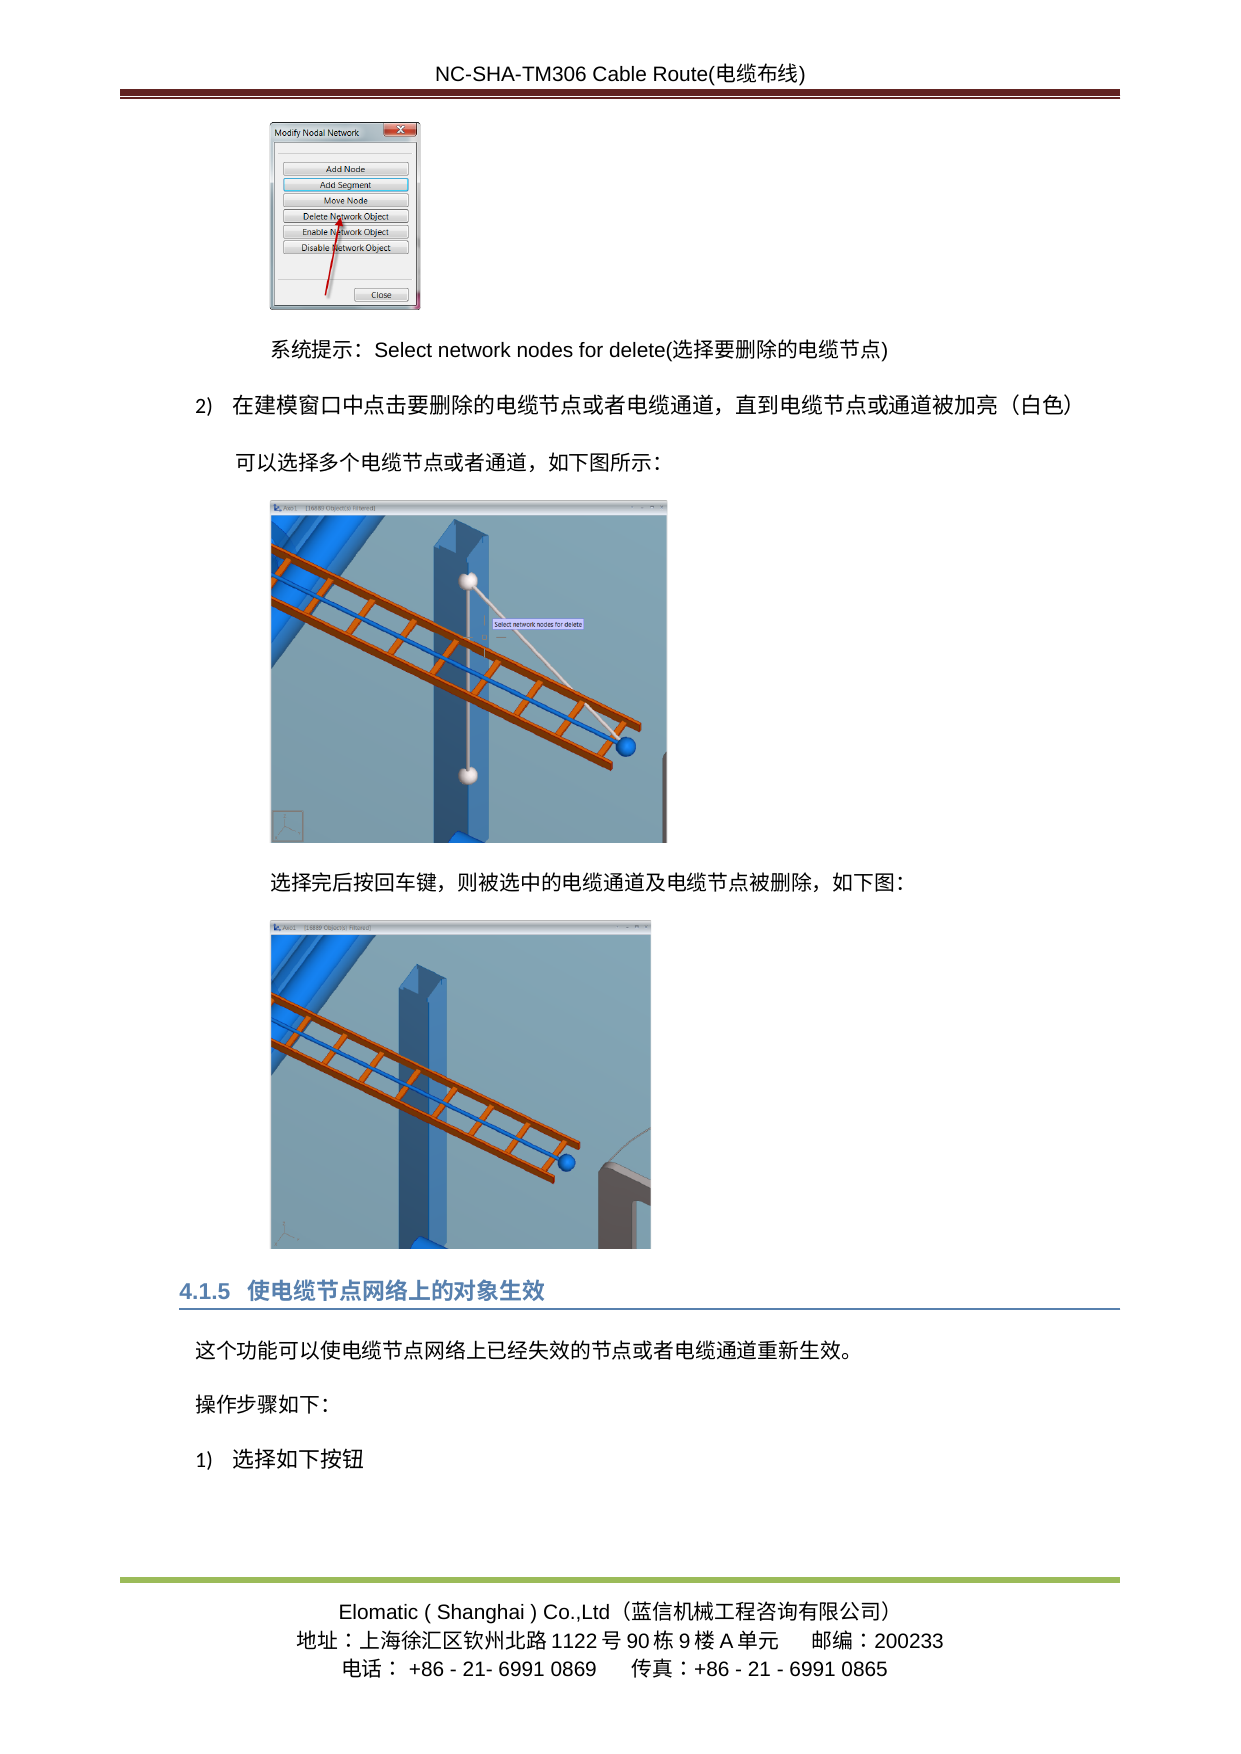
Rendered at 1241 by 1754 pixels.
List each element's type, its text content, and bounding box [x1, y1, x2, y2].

text 可以选择多个电缆节点或者通道，如下图所示： [120, 446, 1120, 476]
text 系统提示：Select network nodes for delete(选择要删除的电缆节点) [120, 334, 1120, 364]
text 操作步骤如下： [120, 1388, 1120, 1418]
picture [269, 920, 652, 1249]
subtitle 使电缆节点网络上的对象生效 [179, 1273, 1120, 1308]
list 在建模窗口中点击要删除的电缆节点或者电缆通道，直到电缆节点或通道被加亮（白色） [195, 388, 1120, 419]
text 这个功能可以使电缆节点网络上已经失效的节点或者电缆通道重新生效。 [120, 1334, 1120, 1364]
list 选择如下按钮 [195, 1442, 1120, 1474]
text 选择完后按回车键，则被选中的电缆通道及电缆节点被删除，如下图： [120, 866, 1120, 897]
picture [269, 122, 421, 310]
picture [269, 500, 668, 843]
